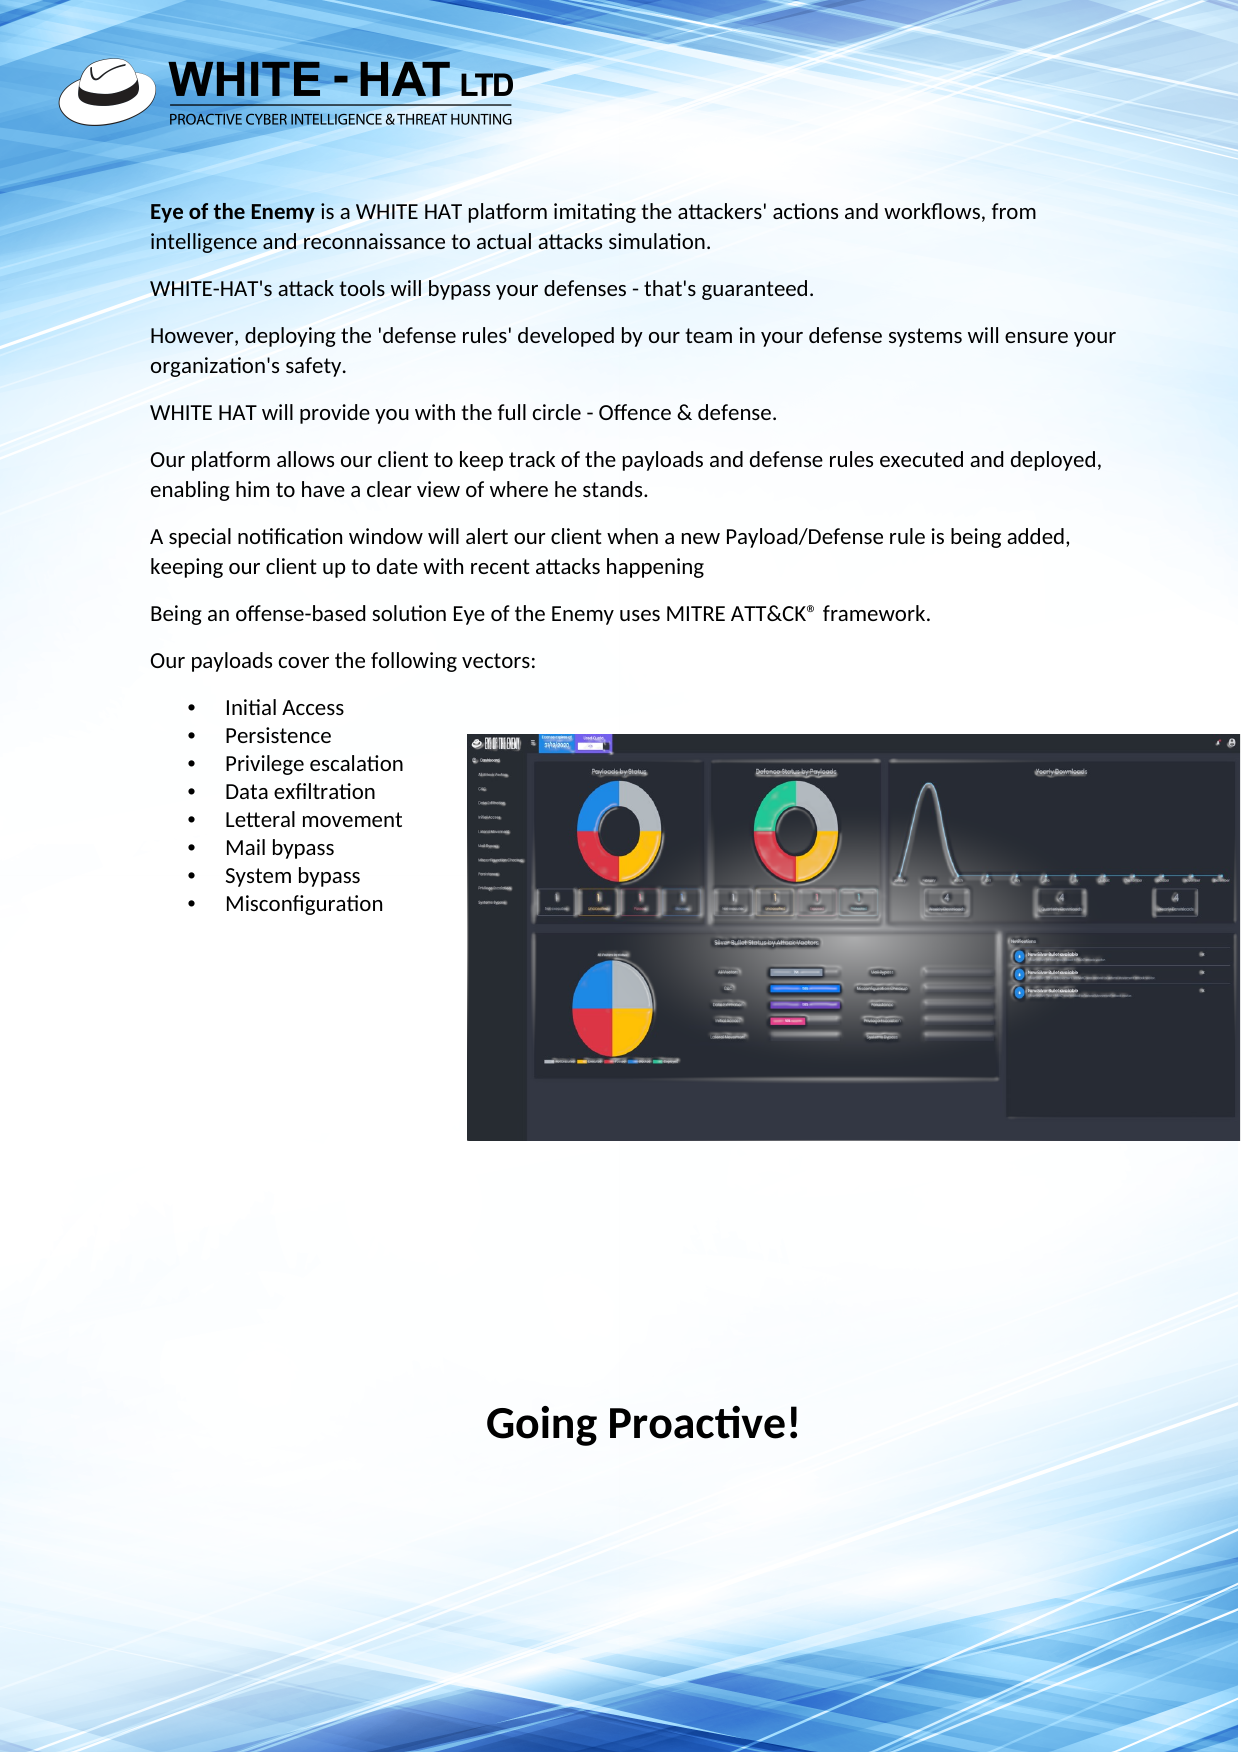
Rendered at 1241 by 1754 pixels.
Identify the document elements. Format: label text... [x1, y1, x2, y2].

text WHITE HAT will provide you with the full circle - Offence & defense. [150, 398, 1137, 426]
text Our platform allows our client to keep track of the payloads and defense rules executed and deployed, enabling him to have a clear view of where he stands. [150, 445, 1137, 503]
list Data exfiltration [187, 777, 467, 805]
list Persistence [187, 721, 1137, 749]
list System bypass [187, 861, 467, 889]
list Misconfiguration [187, 889, 467, 917]
text WHITE-HAT's attack tools will bypass your defenses - that's guaranteed. [150, 274, 1137, 302]
text Our payloads cover the following vectors: [150, 646, 1137, 674]
list Mail bypass [187, 833, 467, 861]
list Privilege escalation [187, 749, 467, 777]
text Going Proactive! [150, 1394, 1137, 1450]
list Letteral movement [187, 805, 467, 833]
text A special notification window will alert our client when a new Payload/Defense rule is being added, keeping our client up to date with recent attacks happening [150, 522, 1137, 580]
picture [0, 0, 1241, 1752]
text Being an offense-based solution Eye of the Enemy uses MITRE ATT&CK® framework. [150, 599, 1137, 627]
text Eye of the Enemy is a WHITE HAT platform imitating the attackers' actions and workflows, from intelligence and reconnaissance to actual attacks simulation. [150, 197, 1137, 255]
list Initial Access [187, 693, 1137, 721]
text However, deploying the 'defense rules' developed by our team in your defense systems will ensure your organization's safety. [150, 321, 1137, 379]
